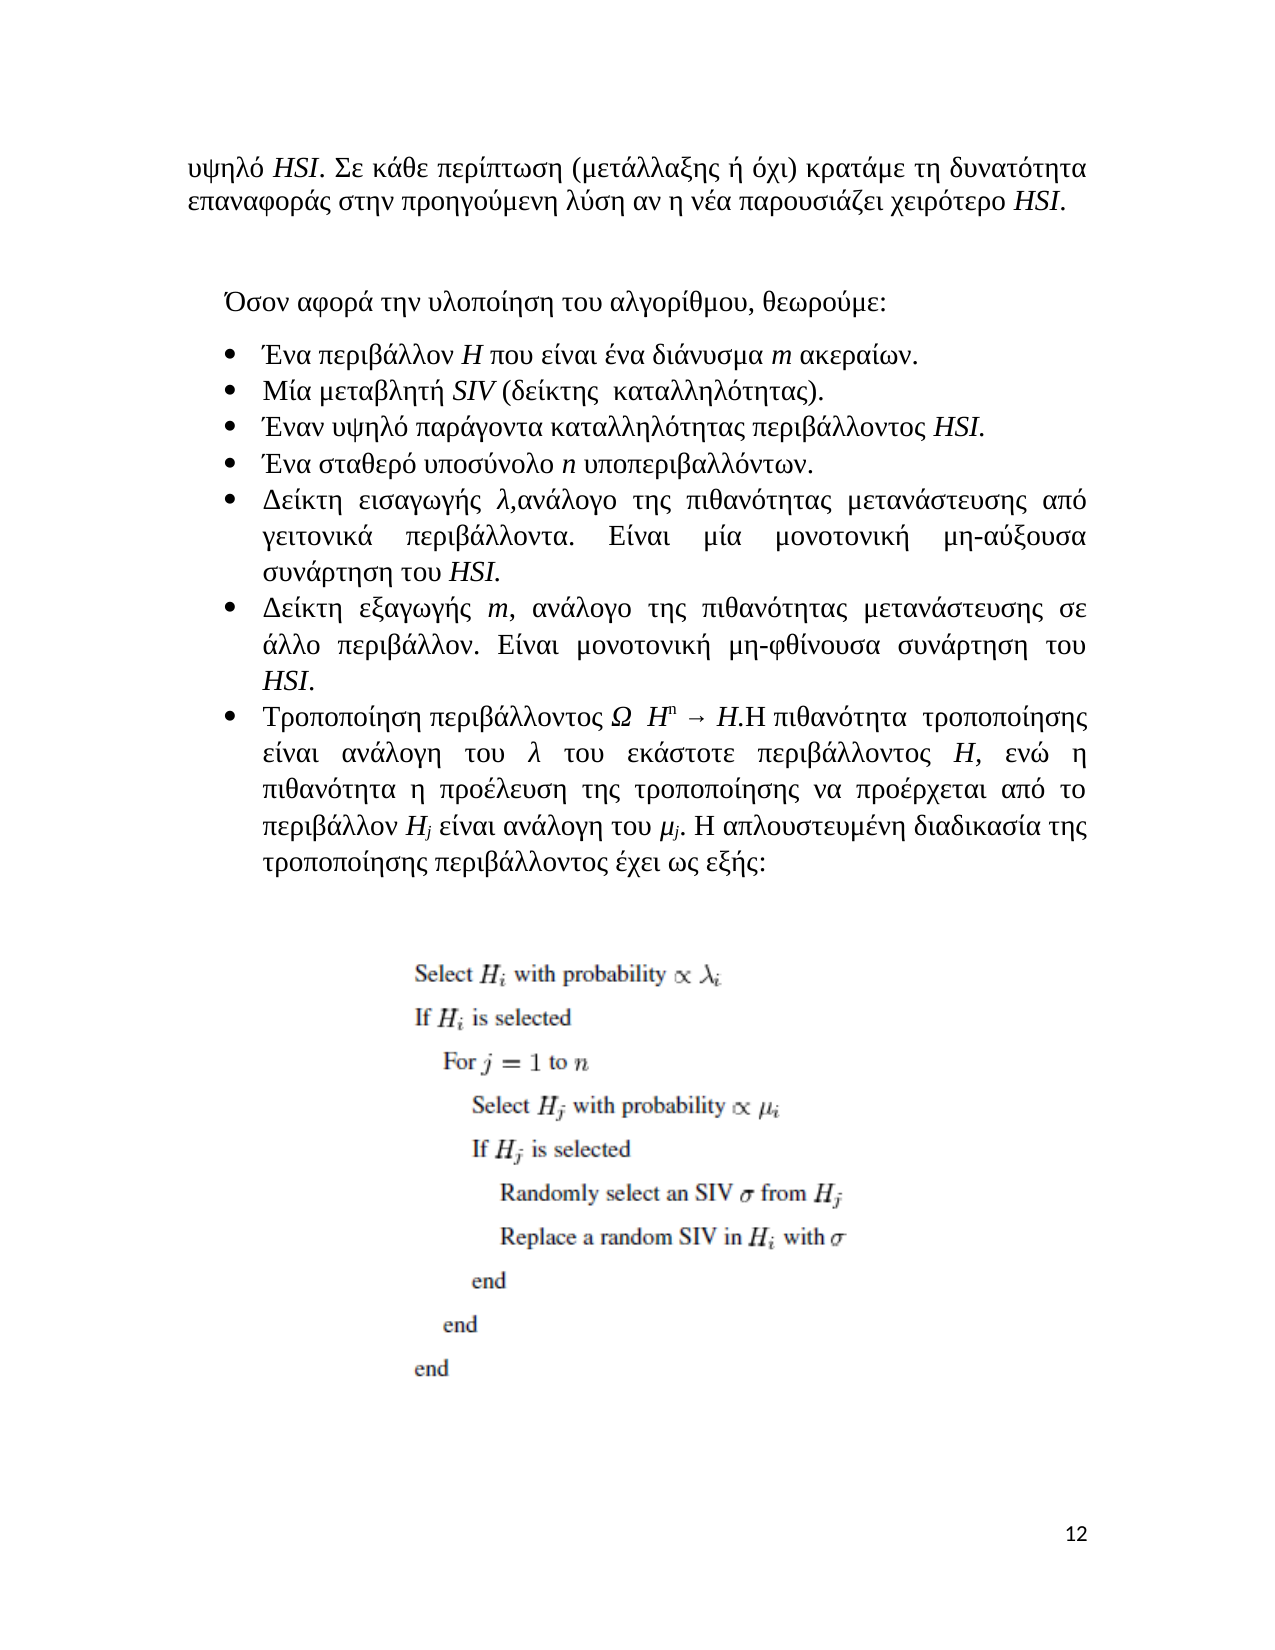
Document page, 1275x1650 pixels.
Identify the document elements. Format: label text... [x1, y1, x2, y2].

list Δείκτη εξαγωγής m, ανάλογο της πιθανότητας μετανάστευσης σε άλλο περιβάλλον. Είναι μονοτονική μη-φθίνουσα συνάρτηση του HSI. [225, 591, 1087, 696]
list Ένα περιβάλλον H που είναι ένα διάνυσμα m ακεραίων. [225, 337, 1087, 371]
picture [378, 949, 897, 1392]
list Δείκτη εισαγωγής λ,ανάλογο της πιθανότητας μετανάστευσης από γειτονικά περιβάλλοντα. Είναι μία μονοτονική μη-αύξουσα συνάρτηση του HSI. [225, 482, 1087, 588]
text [187, 150, 1087, 217]
list Ένα σταθερό υποσύνολο n υποπεριβαλλόντων. [225, 446, 1087, 479]
text Όσον αφορά την υλοποίηση του αλγορίθμου, θεωρούμε: [187, 284, 1087, 318]
list Μία μεταβλητή SIV (δείκτης καταλληλότητας). [225, 373, 1087, 407]
list Τροποποίηση περιβάλλοντος Ω Hn H.Η πιθανότητα τροποποίησης είναι ανάλογη του λ του εκάστοτε περιβάλλοντος H, ενώ η πιθανότητα η προέλευση της τροποποίησης να προέρχεται από το περιβάλλον Hj είναι ανάλογη του μj. Η απλουστευμένη διαδικασία της τροποποίησης περιβάλλοντος έχει ως εξής: [225, 699, 1087, 877]
list Έναν υψηλό παράγοντα καταλληλότητας περιβάλλοντος HSI. [225, 409, 1087, 443]
